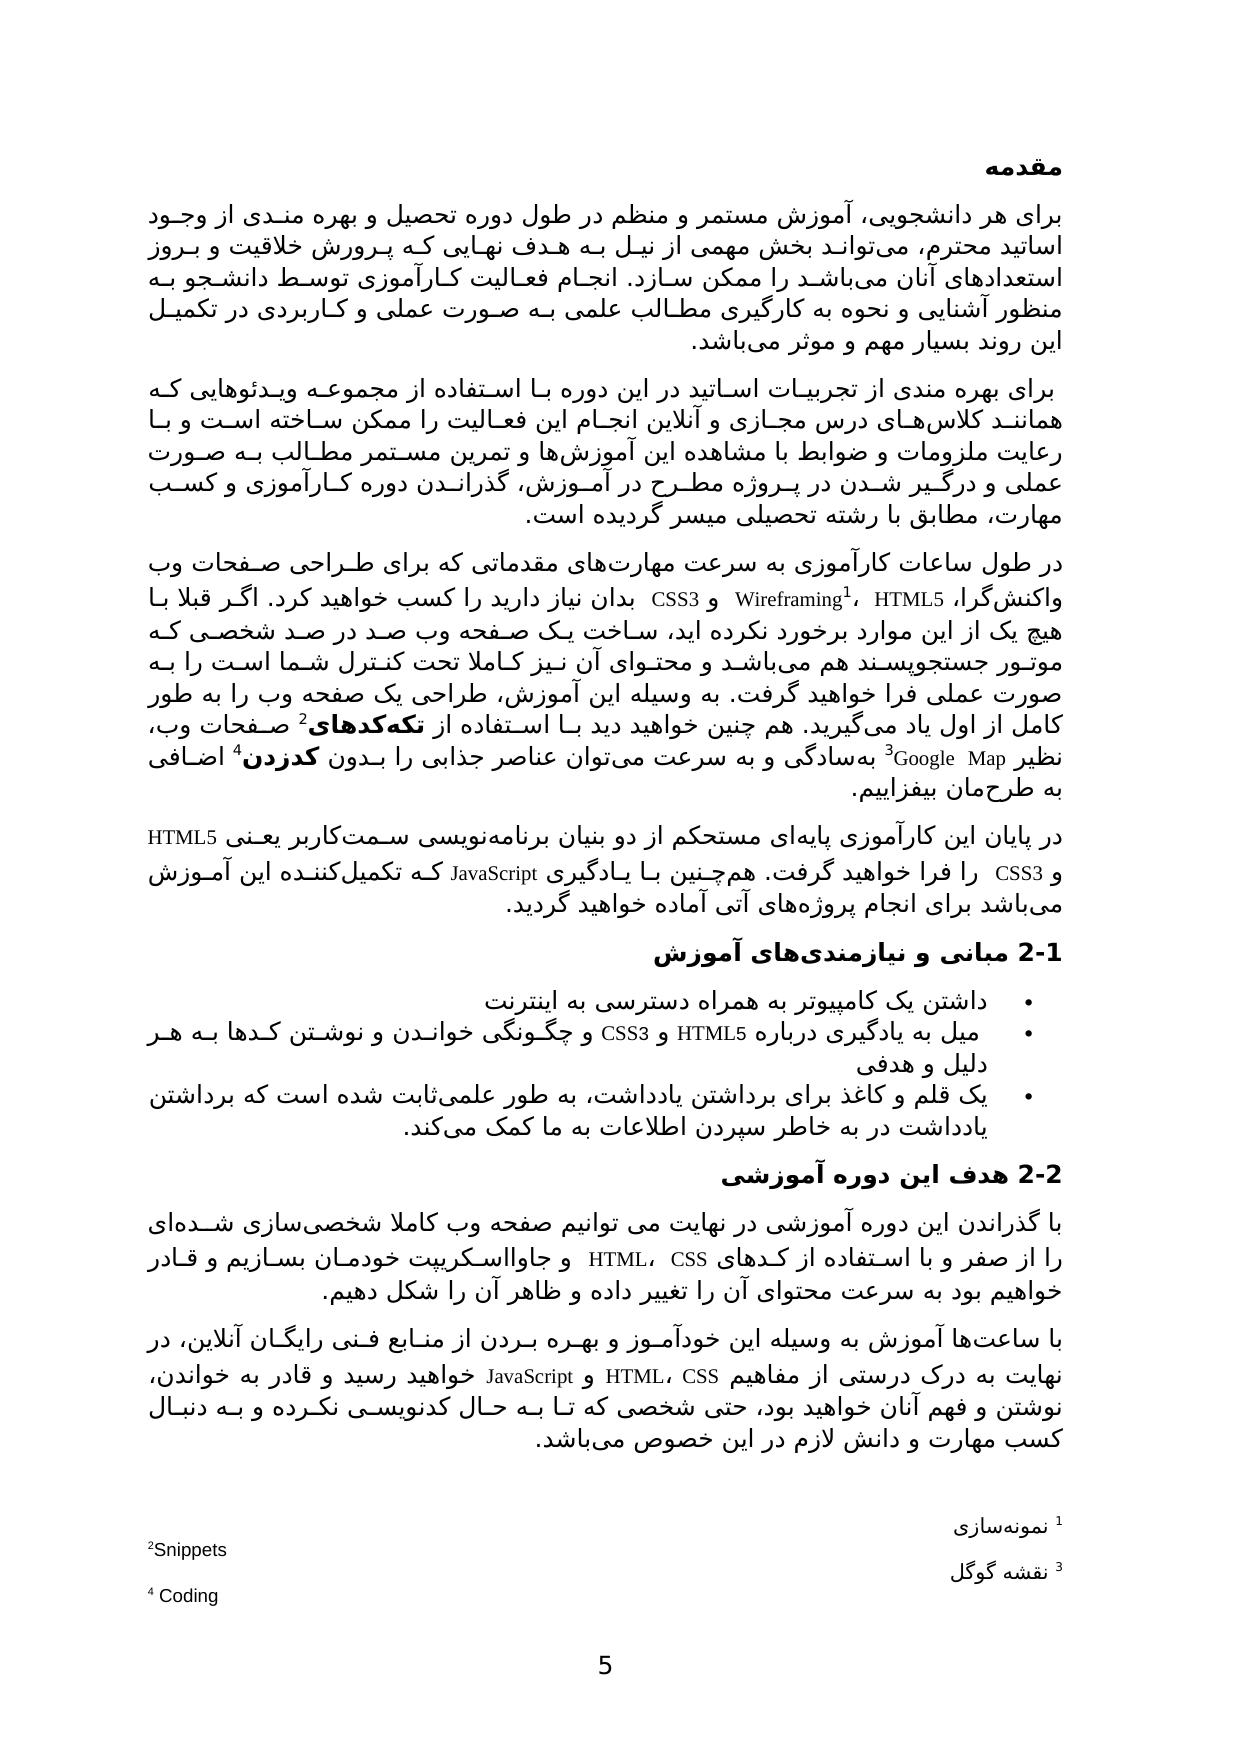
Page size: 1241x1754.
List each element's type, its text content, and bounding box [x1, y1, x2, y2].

text برای بهره مندی از تجربیات اساتید در این دوره با استفاده از مجموعه ویدئوهایی که همانند کلاس‌های درس مجازی و آنلاین انجام این فعالیت را ممکن ‌ساخته است و با رعایت ملزومات و ضوابط با مشاهده این آموزش‌ها و تمرین مستمر مطالب به صورت عملی و درگیر شدن در پروژه مطرح در آموزش،‌ گذراندن دوره کارآموزی و کسب مهارت، مطابق با رشته تحصیلی میسر گردیده است. [148, 374, 1063, 529]
list یک قلم و کاغذ برای برداشتن یادداشت، به طور علمی‌ثابت شده است که برداشتن یادداشت در به خاطر سپردن اطلاعات به ما کمک می‌کند. [148, 1080, 1026, 1141]
text با ساعت‌ها آموزش به وسیله این خودآموز و بهره بردن از منابع فنی رایگان آنلاین، در نهایت به درک درستی از مفاهیم HTML، CSS و JavaScript خواهید رسید و قادر به خواندن، نوشتن و فهم آنان خواهید بود، حتی شخصی که تا به حال کدنویسی نکرده و به دنبال کسب مهارت و دانش لازم در این خصوص می‌باشد. [148, 1324, 1063, 1453]
text با گذراندن این دوره آموزشی در نهایت می توانیم صفحه وب کاملا شخصی‌سازی شده‌ای را از صفر و با استفاده از کدهای HTML، CSS و جاوااسکریپت خودمان بسازیم و قادر خواهیم بود به سرعت محتوای آن را تغییر داده و ظاهر آن را شکل دهیم. [148, 1208, 1063, 1305]
text 2-2 هدف این دوره آموزشی [148, 1160, 1063, 1189]
list داشتن یک کامپیوتر به همراه دسترسی به اینترنت [148, 986, 1026, 1015]
text در طول‌ ساعات کارآموزی به سرعت مهارت‌‌های مقدماتی که برای طراحی صفحات وب ‌‌واکنش‌گرا، Wireframing، HTML5 و CSS3 بدان نیاز دارید را کسب خواهید کرد. اگر قبلا با هیچ یک از این موارد برخورد نکرده اید، ‌ساخت یک صفحه وب صد‌ در ‌صد شخصی که موتور جستجوپسند هم می‌باشد و محتوای آن نیز کاملا تحت کنترل شما است را به صورت عملی فرا خواهید گرفت. به وسیله این آموزش، طراحی یک صفحه وب را به طور کامل از اول یاد می‌گیرید. هم چنین خواهید دید با استفاده از تکه‌کدهای صفحات وب، نظیر Google Map به‌سادگی و به سرعت می‌توان عناصر جذابی را بدون کدزدن اضافی به طرح‌مان بیفزاییم. [148, 548, 1063, 802]
text مقدمه [148, 152, 1063, 181]
text در پایان این کارآموزی پایه‌ای مستحکم از دو بنیان برنامه‌‌نویسی سمت‌کاربر یعنی HTML5 و CSS3 را فرا خواهید گرفت. هم‌چنین با یادگیری JavaScript که تکمیل‌کننده این آموزش می‌باشد برای انجام پروژه‌‌های آتی آماده خواهید گردید. [148, 821, 1063, 919]
text برای هر دانشجویی، آموزش مستمر و منظم در طول دوره تحصیل و بهره مندی از وجود اساتید محترم، می‌تواند بخش مهمی ‌از نیل به هدف نهایی که پرورش خلاقیت و بروز استعدادهای آنان می‌باشد را ممکن ‌سازد. انجام فعالیت کارآموزی توسط دانشجو به منظور آشنایی و نحوه به کارگیری مطالب علمی ‌به صورت عملی و کاربردی در تکمیل این روند بسیار مهم و موثر می‌باشد. [148, 200, 1063, 355]
text 2-1 مبانی و نیازمندی‌‌های آموزش [148, 938, 1063, 967]
list میل به یادگیری درباره HTML5 و CSS3 و چگونگی خواندن و‌‌ نوشتن کدها به هر دلیل و هدفی [148, 1017, 1026, 1078]
